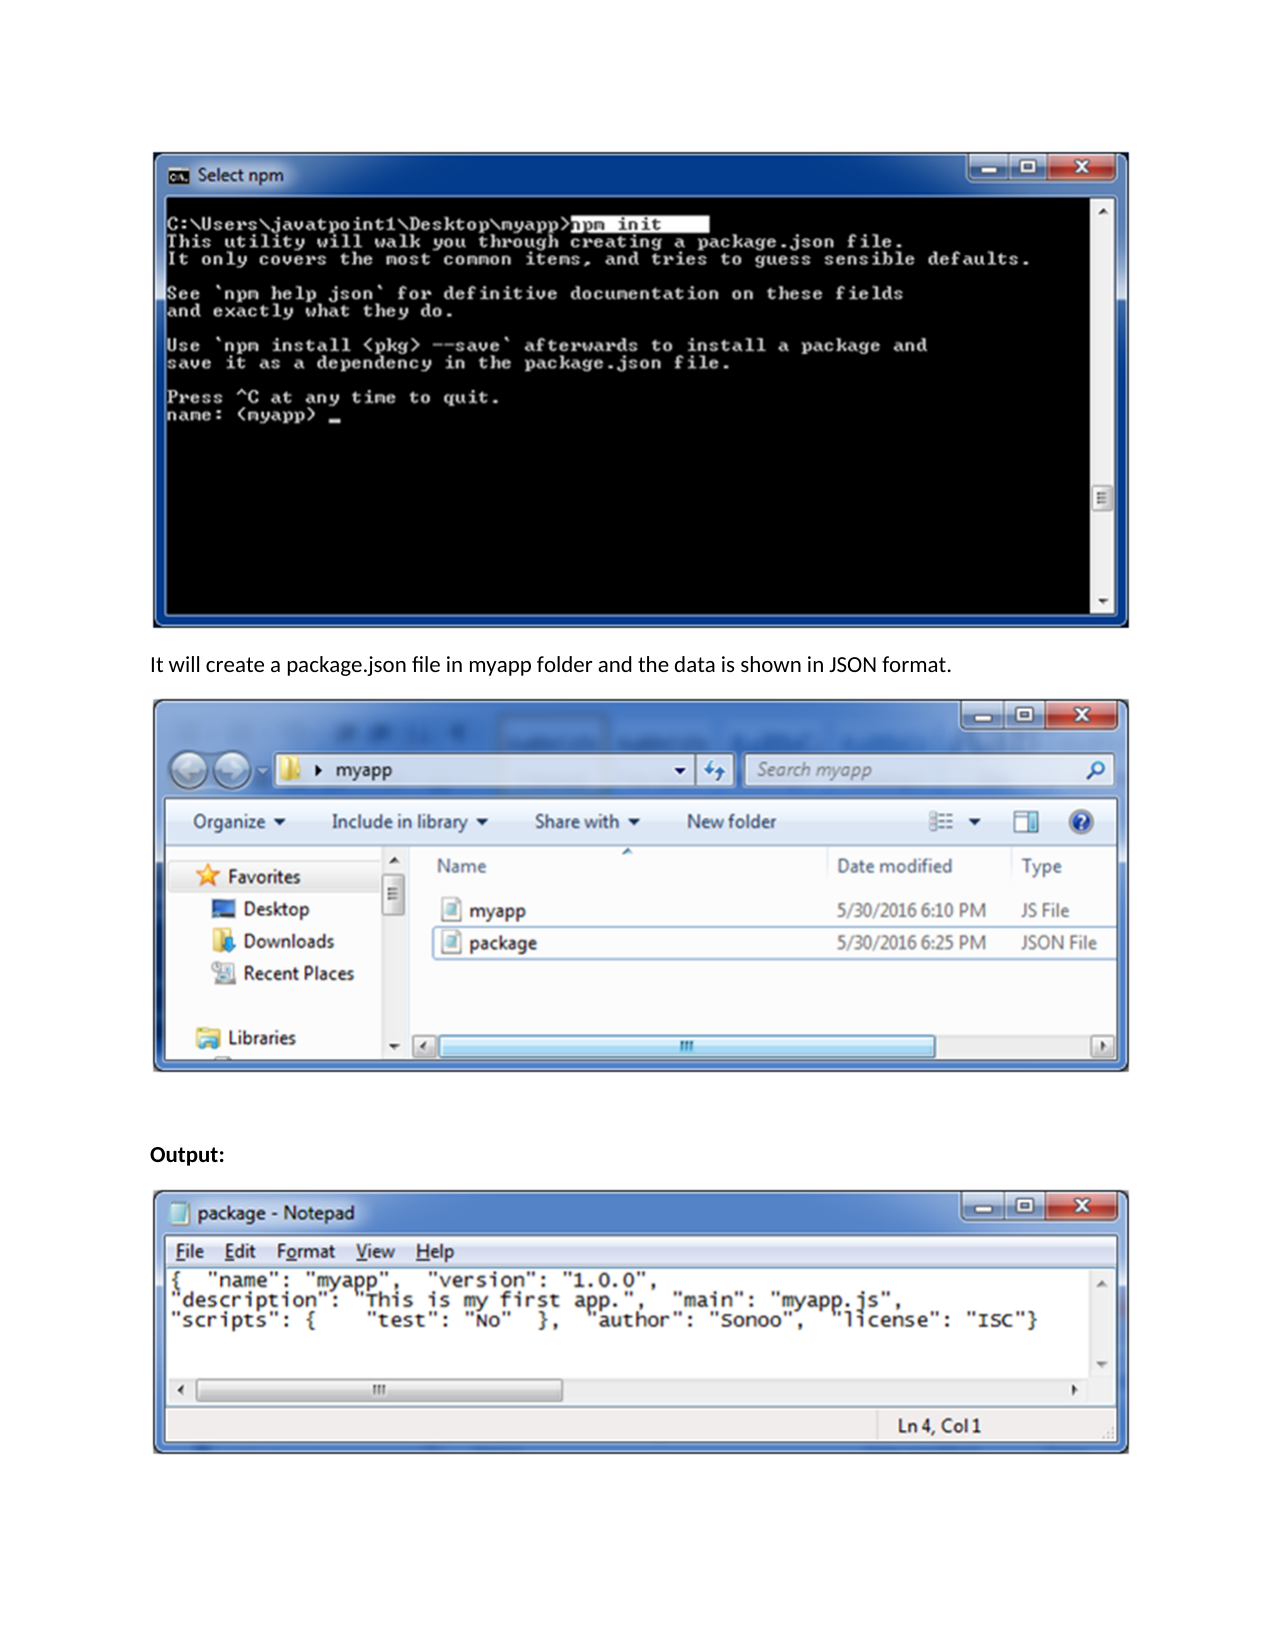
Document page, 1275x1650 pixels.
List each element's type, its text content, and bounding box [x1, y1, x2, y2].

text It will create a package.json file in myapp folder and the data is shown in JSON format. [150, 650, 1125, 678]
picture [150, 1187, 1132, 1457]
picture [150, 696, 1132, 1075]
text Output: [150, 1141, 1125, 1168]
picture [150, 150, 1132, 631]
